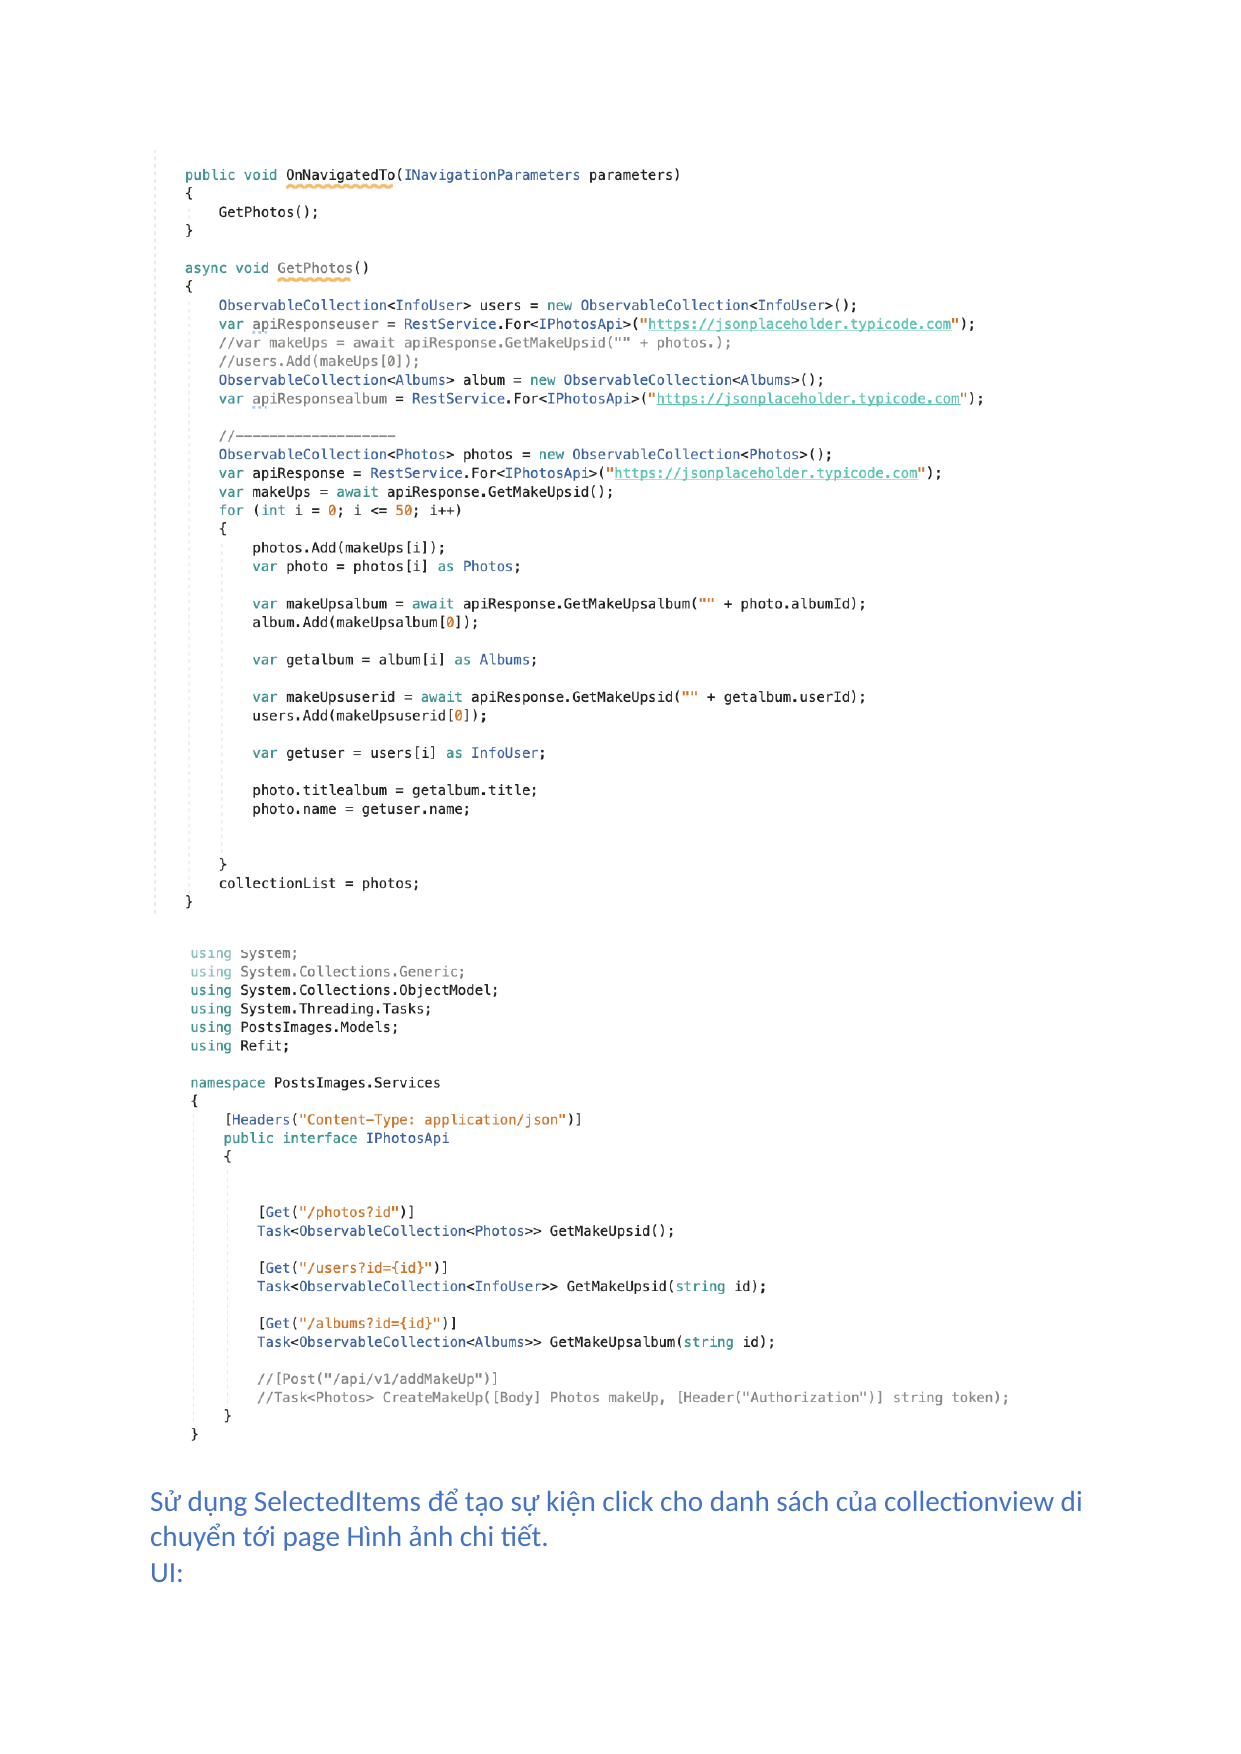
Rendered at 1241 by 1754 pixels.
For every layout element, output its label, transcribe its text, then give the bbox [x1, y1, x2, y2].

picture [150, 950, 1090, 1483]
picture [150, 150, 1090, 915]
text UI: [150, 1554, 1090, 1590]
text Sử dụng SelectedItems để tạo sự kiện click cho danh sách của collectionview di chuyển tới page Hình ảnh chi tiết. [150, 1483, 1090, 1554]
